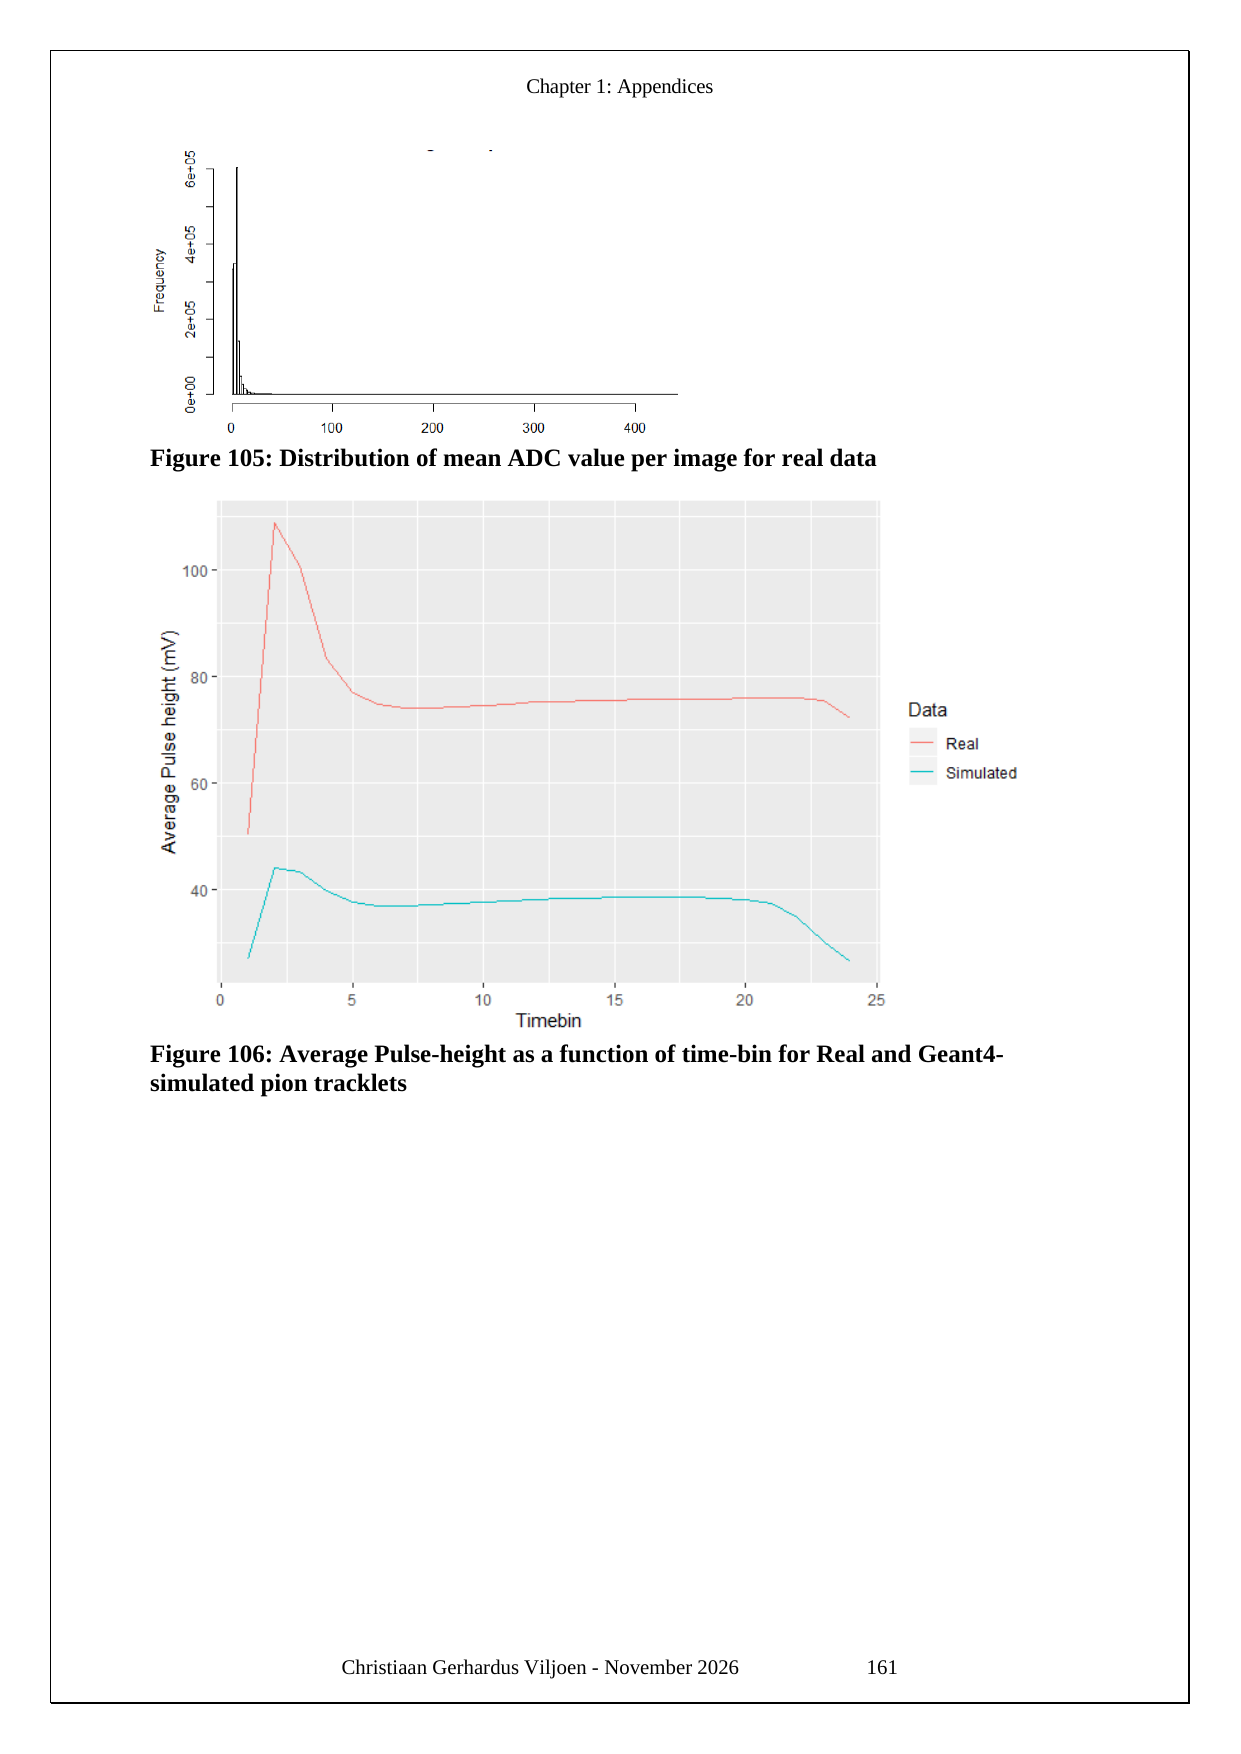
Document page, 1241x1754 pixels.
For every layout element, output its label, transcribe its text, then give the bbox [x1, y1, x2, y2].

picture [150, 150, 687, 444]
picture [150, 492, 1036, 1040]
